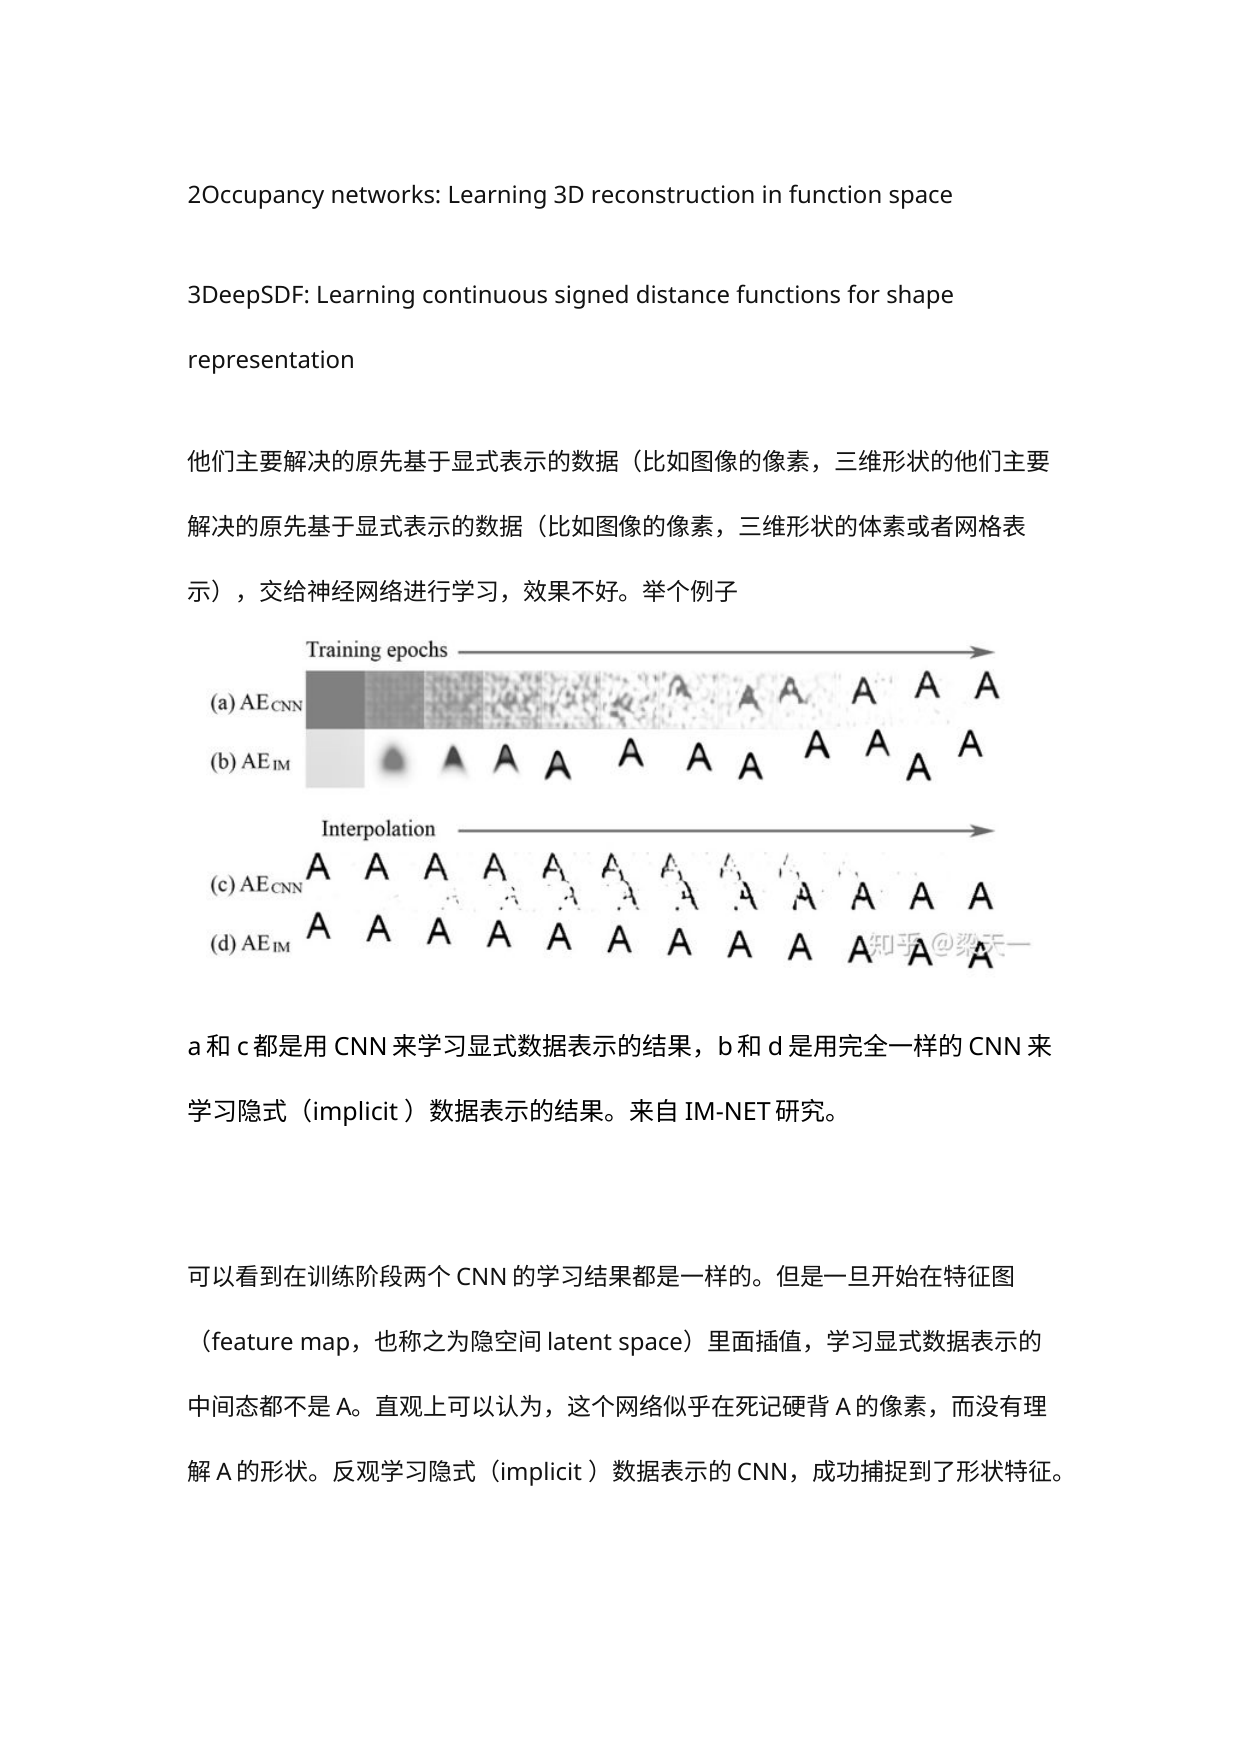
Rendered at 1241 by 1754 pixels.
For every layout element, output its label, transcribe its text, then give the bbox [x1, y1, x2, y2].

text 2Occupancy networks: Learning 3D reconstruction in function space [187, 162, 1053, 227]
text 他们主要解决的原先基于显式表示的数据（比如图像的像素，三维形状的他们主要解决的原先基于显式表示的数据（比如图像的像素，三维形状的体素或者网格表示），交给神经网络进行学习，效果不好。举个例子a和c都是用CNN来学习显式数据表示的结果，b和d是用完全一样的CNN来学习隐式（implicit ）数据表示的结果。来自IM-NET研究。 [187, 980, 1053, 1142]
text 他们主要解决的原先基于显式表示的数据（比如图像的像素，三维形状的他们主要解决的原先基于显式表示的数据（比如图像的像素，三维形状的体素或者网格表示），交给神经网络进行学习，效果不好。举个例子a和c都是用CNN来学习显式数据表示的结果，b和d是用完全一样的CNN来学习隐式（implicit ）数据表示的结果。来自IM-NET研究。 [187, 427, 1053, 622]
text 可以看到在训练阶段两个CNN的学习结果都是一样的。但是一旦开始在特征图（feature map，也称之为隐空间latent space）里面插值，学习显式数据表示的中间态都不是A。直观上可以认为，这个网络似乎在死记硬背A的像素，而没有理解A的形状。反观学习隐式（implicit ）数据表示的CNN，成功捕捉到了形状特征。 [187, 1177, 1053, 1502]
picture [187, 622, 1053, 980]
text 3DeepSDF: Learning continuous signed distance functions for shape representation [187, 262, 1053, 392]
